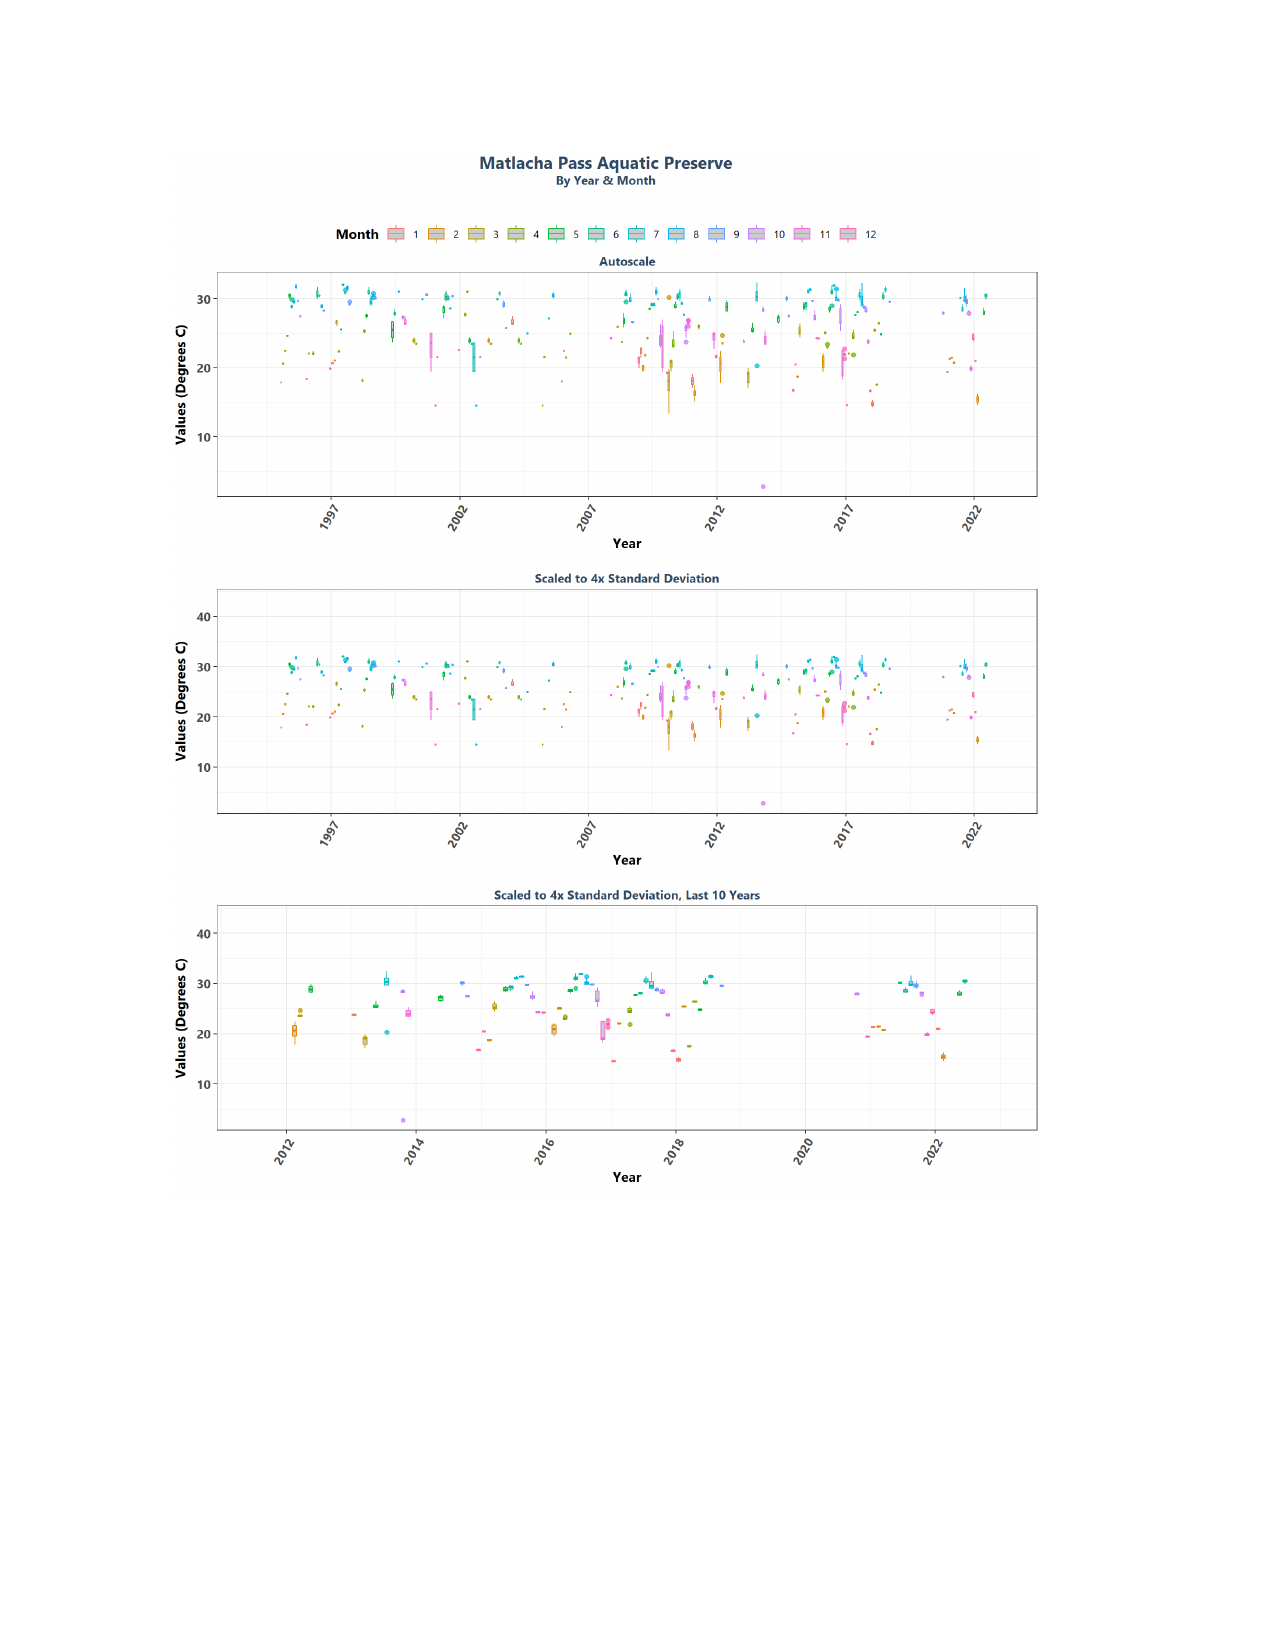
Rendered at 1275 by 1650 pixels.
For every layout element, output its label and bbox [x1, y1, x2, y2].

picture [168, 150, 1044, 1200]
